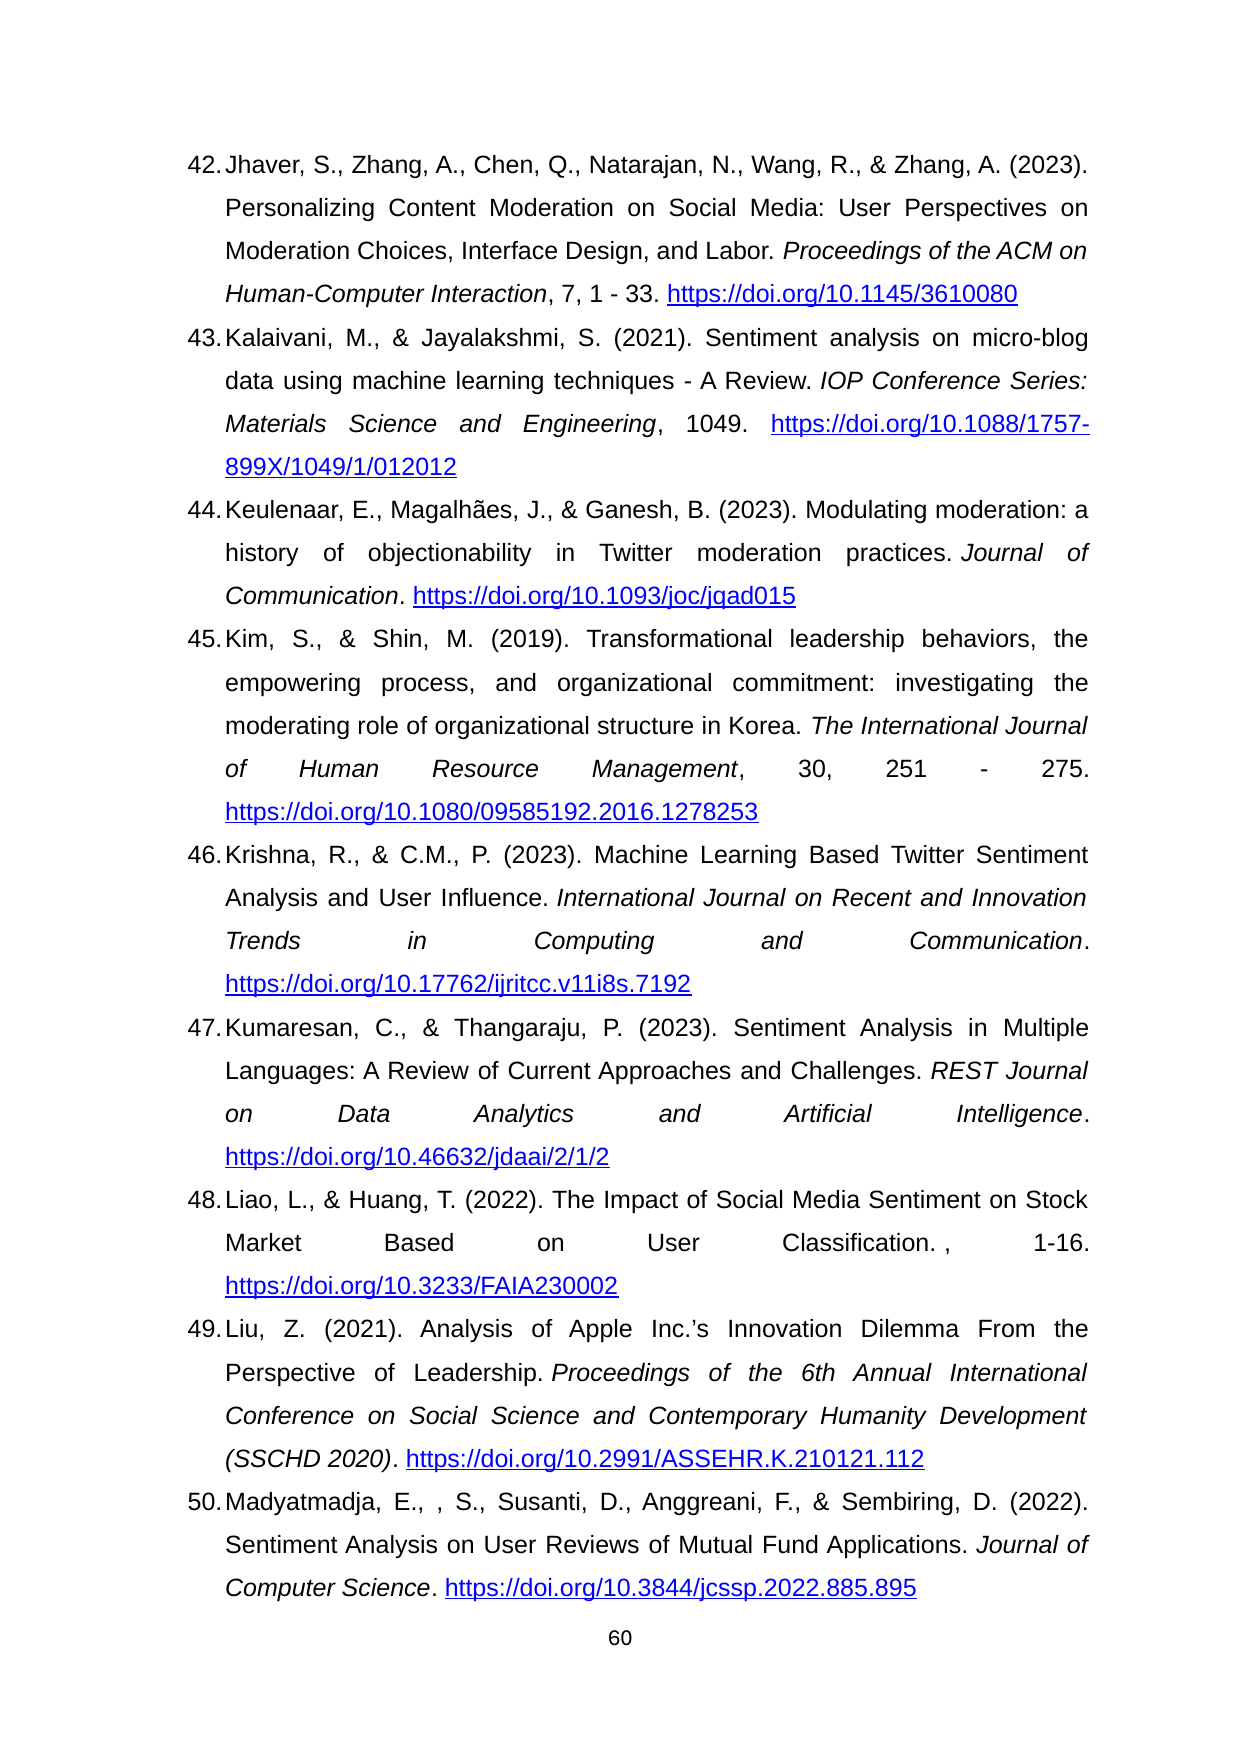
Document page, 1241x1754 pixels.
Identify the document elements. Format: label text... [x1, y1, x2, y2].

list Liao, L., & Huang, T. (2022). The Impact of Social Media Sentiment on Stock Market Based on User Classification. , 1-16. https://doi.org/10.3233/FAIA230002 [187, 1185, 1090, 1300]
list Madyatmadja, E., , S., Susanti, D., Anggreani, F., & Sembiring, D. (2022). Sentiment Analysis on User Reviews of Mutual Fund Applications. Journal of Computer Science. https://doi.org/10.3844/jcssp.2022.885.895 [187, 1487, 1090, 1602]
list Kumaresan, C., & Thangaraju, P. (2023). Sentiment Analysis in Multiple Languages: A Review of Current Approaches and Challenges. REST Journal on Data Analytics and Artificial Intelligence. https://doi.org/10.46632/jdaai/2/1/2 [187, 1012, 1090, 1171]
list Krishna, R., & C.M., P. (2023). Machine Learning Based Twitter Sentiment Analysis and User Influence. International Journal on Recent and Innovation Trends in Computing and Communication. https://doi.org/10.17762/ijritcc.v11i8s.7192 [187, 840, 1090, 998]
list Liu, Z. (2021). Analysis of Apple Inc.’s Innovation Dilemma From the Perspective of Leadership. Proceedings of the 6th Annual International Conference on Social Science and Contemporary Humanity Development (SSCHD 2020). https://doi.org/10.2991/ASSEHR.K.210121.112 [187, 1314, 1090, 1472]
list Kalaivani, M., & Jayalakshmi, S. (2021). Sentiment analysis on micro-blog data using machine learning techniques - A Review. IOP Conference Series: Materials Science and Engineering, 1049. https://doi.org/10.1088/1757-899X/1049/1/012012 [187, 322, 1090, 481]
list Kim, S., & Shin, M. (2019). Transformational leadership behaviors, the empowering process, and organizational commitment: investigating the moderating role of organizational structure in Korea. The International Journal of Human Resource Management, 30, 251 - 275. https://doi.org/10.1080/09585192.2016.1278253 [187, 624, 1090, 826]
list Jhaver, S., Zhang, A., Chen, Q., Natarajan, N., Wang, R., & Zhang, A. (2023). Personalizing Content Moderation on Social Media: User Perspectives on Moderation Choices, Interface Design, and Labor. Proceedings of the ACM on Human-Computer Interaction, 7, 1 - 33. https://doi.org/10.1145/3610080 [187, 150, 1090, 308]
list Keulenaar, E., Magalhães, J., & Ganesh, B. (2023). Modulating moderation: a history of objectionability in Twitter moderation practices. Journal of Communication. https://doi.org/10.1093/joc/jqad015 [187, 495, 1090, 610]
